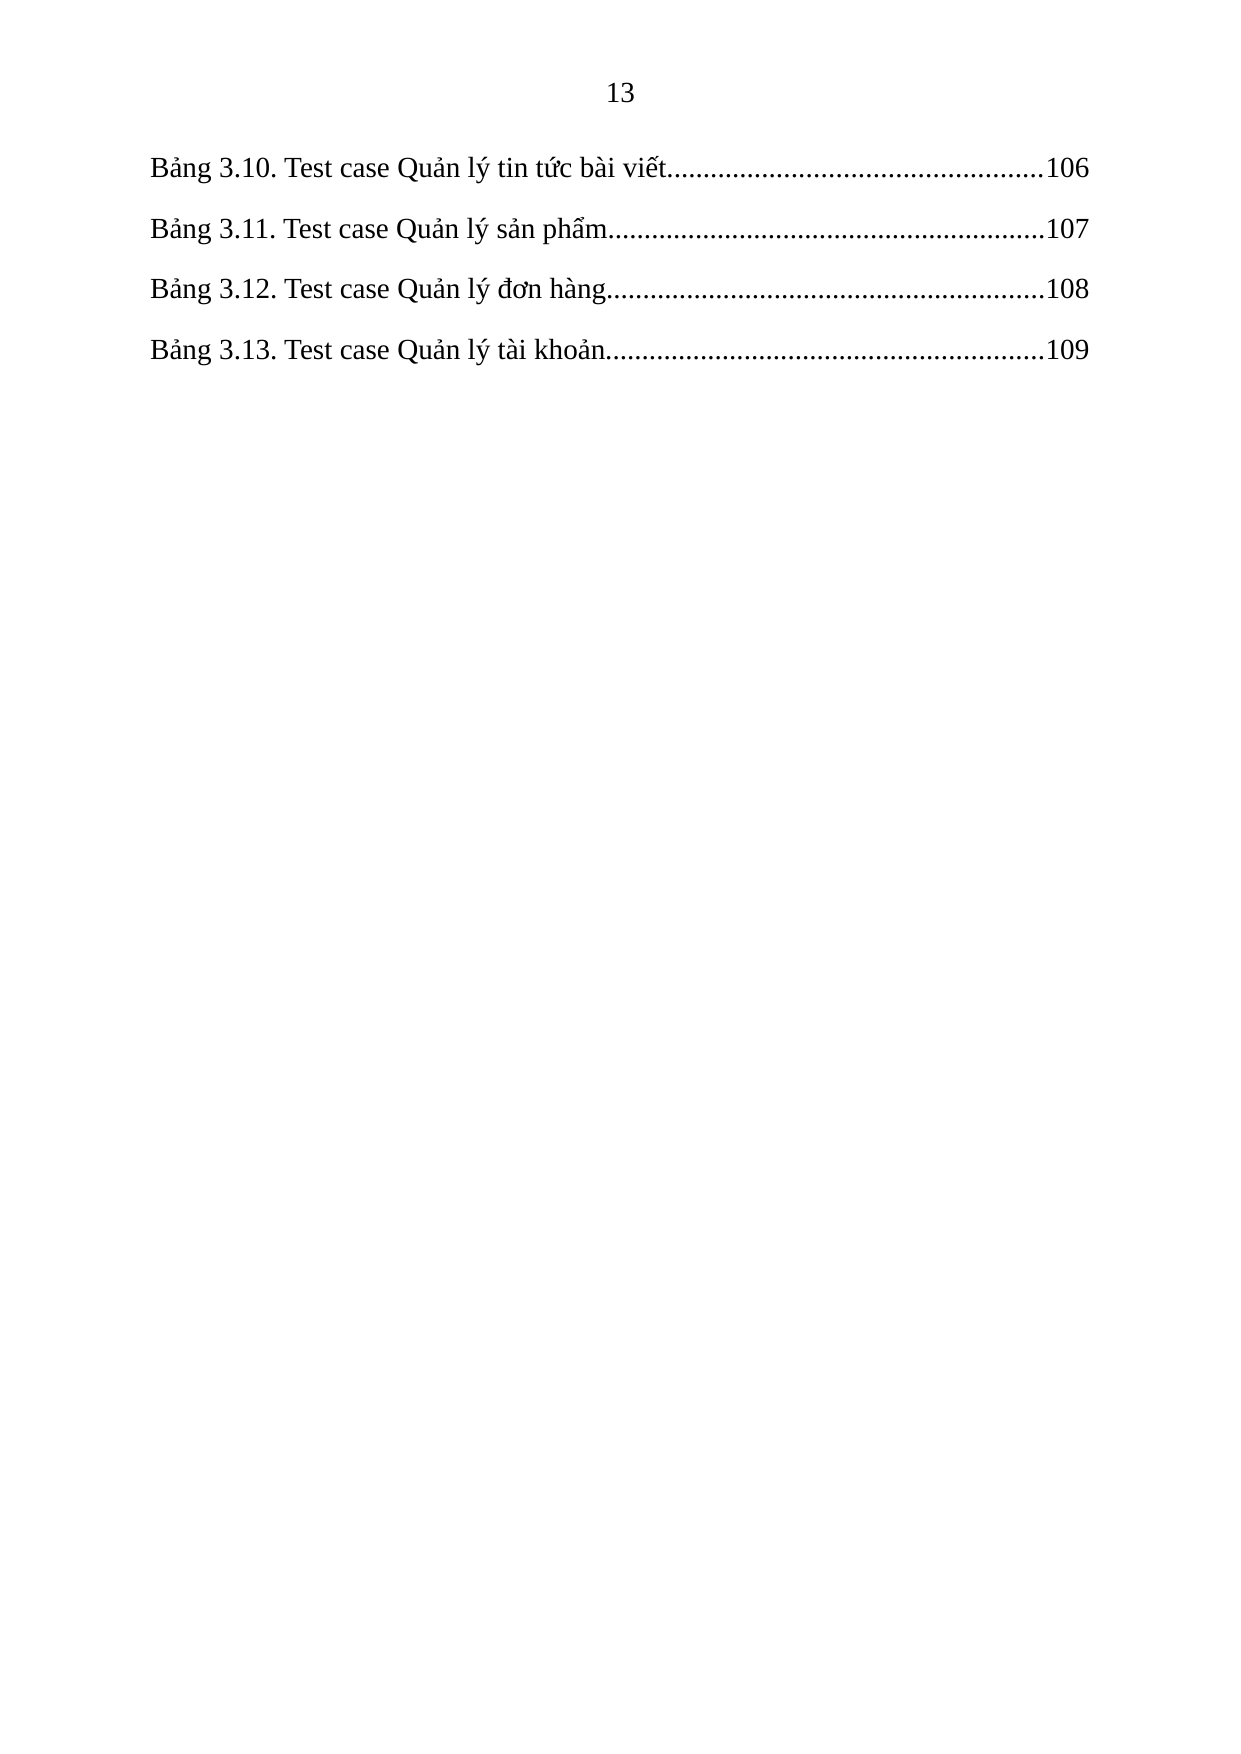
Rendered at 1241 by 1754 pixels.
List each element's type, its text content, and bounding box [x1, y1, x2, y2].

text Bảng 3.11. Test case Quản lý sản phẩm 107 [150, 211, 1090, 244]
text Bảng 3.10. Test case Quản lý tin tức bài viết 106 [150, 150, 1090, 183]
text Bảng 3.12. Test case Quản lý đơn hàng 108 [150, 271, 1090, 305]
text Bảng 3.13. Test case Quản lý tài khoản 109 [150, 332, 1090, 366]
